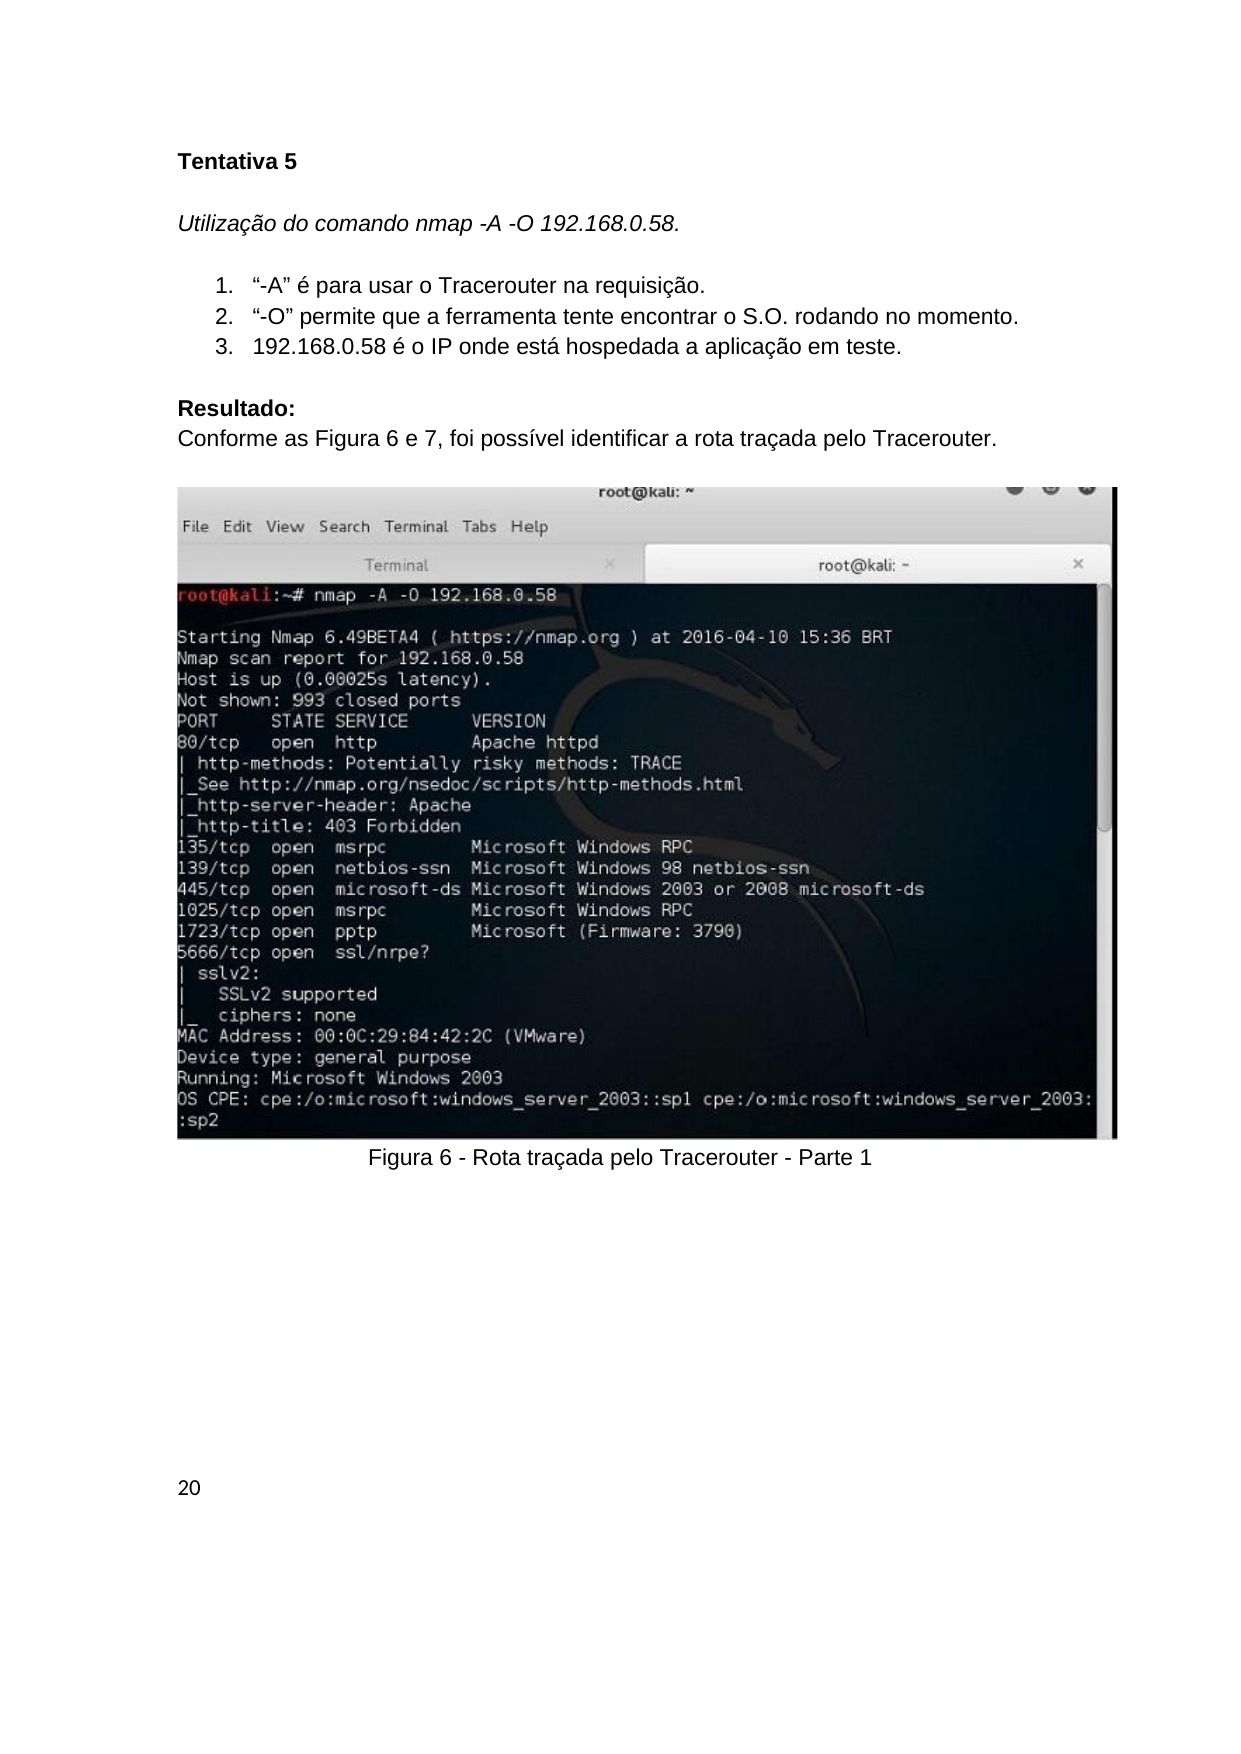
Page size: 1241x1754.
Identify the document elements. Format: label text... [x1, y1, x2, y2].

text Tentativa 5 [177, 148, 1063, 174]
picture [177, 487, 1118, 1140]
list “-A” é para usar o Tracerouter na requisição. [215, 272, 1063, 299]
text Resultado: [177, 395, 1063, 422]
text Figura 6 - Rota traçada pelo Tracerouter - Parte 1 [177, 1144, 1063, 1170]
list “-O” permite que a ferramenta tente encontrar o S.O. rodando no momento. [215, 303, 1063, 329]
list 192.168.0.58 é o IP onde está hospedada a aplicação em teste. [215, 333, 1063, 359]
text Utilização do comando nmap -A -O 192.168.0.58. [177, 210, 1063, 236]
text Conforme as Figura 6 e 7, foi possível identificar a rota traçada pelo Tracerouter. [177, 425, 1063, 452]
